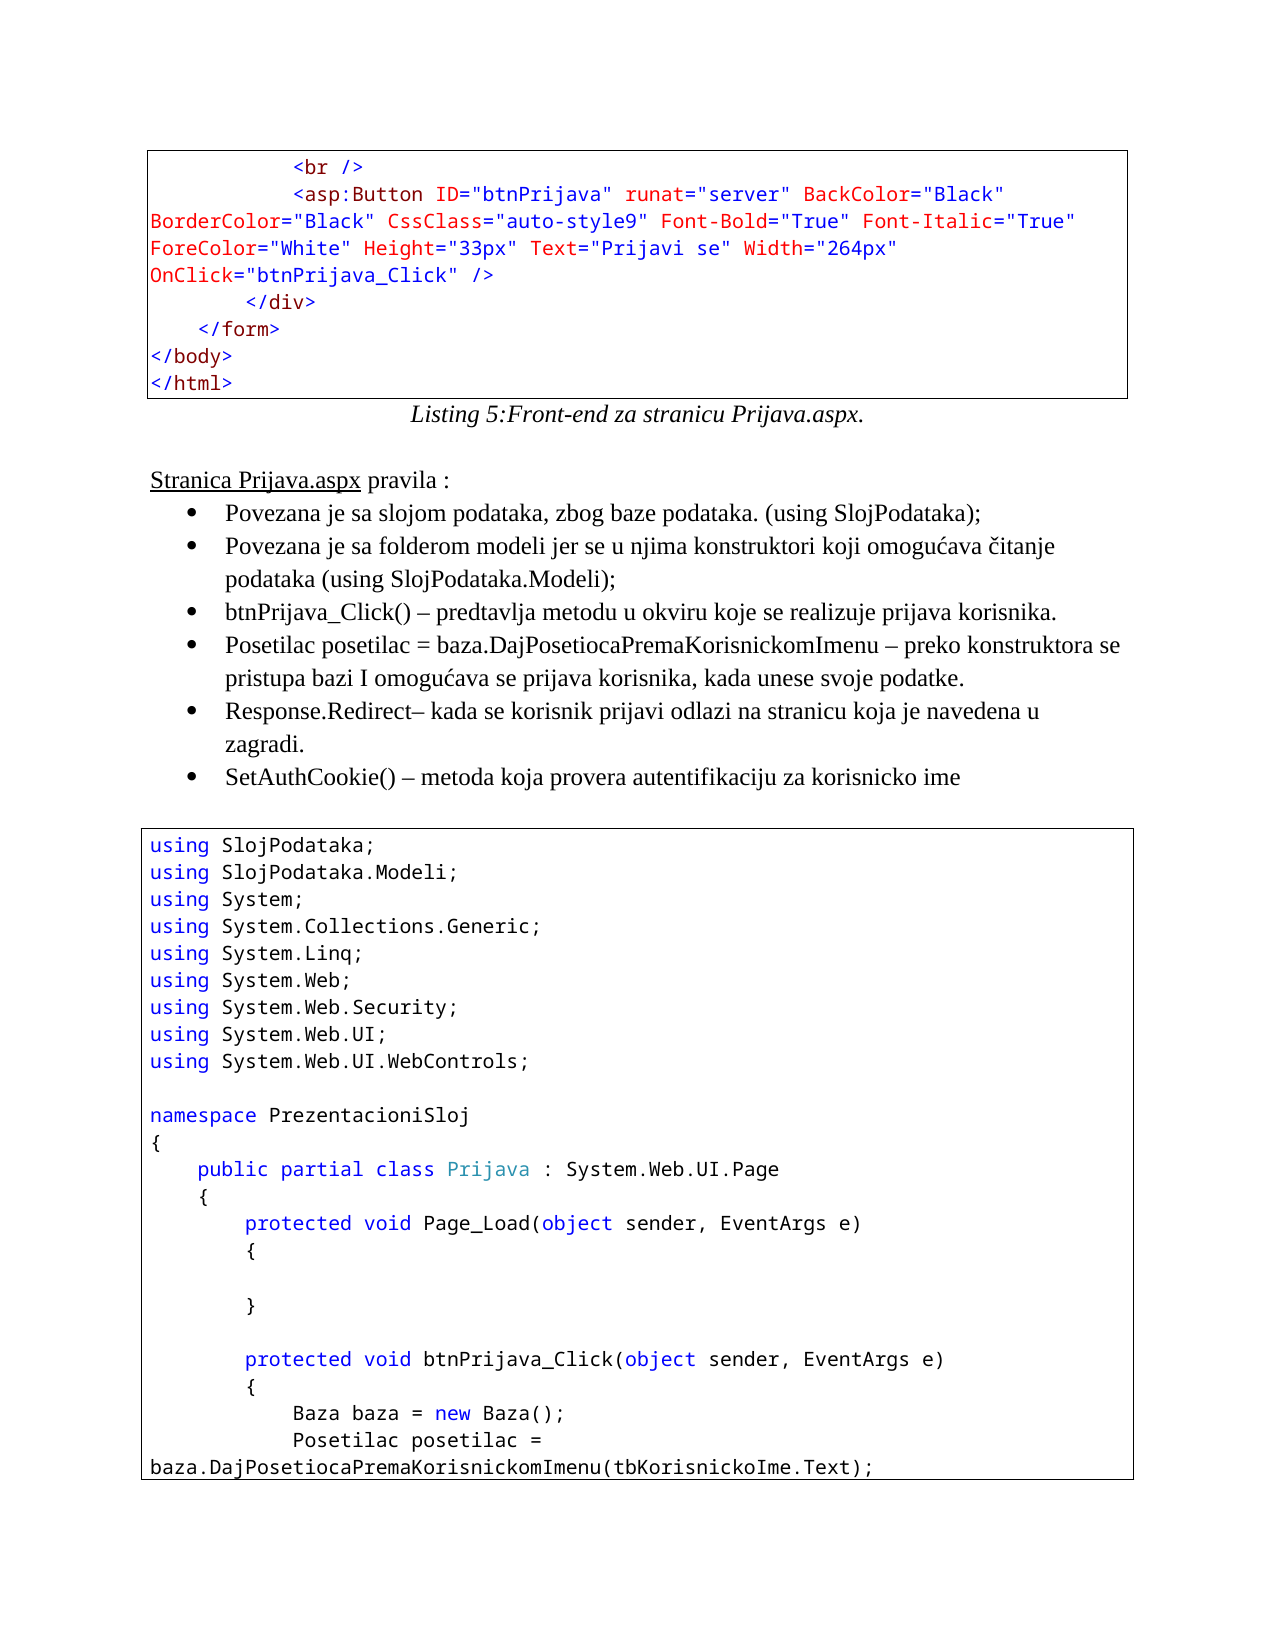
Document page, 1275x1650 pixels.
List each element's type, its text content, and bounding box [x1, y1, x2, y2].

list Povezana je sa folderom modeli jer se u njima konstruktori koji omogućava čitanje podataka (using SlojPodataka.Modeli); [187, 531, 1125, 593]
text </html> [148, 366, 1127, 398]
text using System.Web.Security; [150, 993, 1125, 1020]
text <asp:Button ID="btnPrijava" runat="server" BackColor="Black" BorderColor="Black" CssClass="auto-style9" Font-Bold="True" Font-Italic="True" ForeColor="White" Height="33px" Text="Prijavi se" Width="264px" OnClick="btnPrijava_Click" /> [150, 180, 1125, 288]
text protected void btnPrijava_Click(object sender, EventArgs e) [150, 1345, 1125, 1372]
text </div> [150, 288, 1125, 315]
text { [150, 1182, 1125, 1209]
list Posetilac posetilac = baza.DajPosetiocaPremaKorisnickomImenu – preko konstruktora se pristupa bazi I omogućava se prijava korisnika, kada unese svoje podatke. [187, 630, 1125, 692]
text protected void Page_Load(object sender, EventArgs e) [150, 1209, 1125, 1236]
text Posetilac posetilac = baza.DajPosetiocaPremaKorisnickomImenu(tbKorisnickoIme.Text); [150, 1426, 1125, 1479]
text public partial class Prijava : System.Web.UI.Page [150, 1155, 1125, 1182]
text Listing 5:Front-end za stranicu Prijava.aspx. [150, 399, 1125, 428]
text using System.Web.UI; [150, 1020, 1125, 1047]
text Stranica Prijava.aspx pravila : [150, 465, 1125, 494]
text { [150, 1128, 1125, 1155]
list Povezana je sa slojom podataka, zbog baze podataka. (using SlojPodataka); [187, 498, 1125, 527]
list btnPrijava_Click() – predtavlja metodu u okviru koje se realizuje prijava korisnika. [187, 597, 1125, 626]
text } [150, 1291, 1125, 1318]
text using System.Web; [150, 966, 1125, 993]
list SetAuthCookie() – metoda koja provera autentifikaciju za korisnicko ime [187, 762, 1125, 791]
text </body> [150, 342, 1125, 366]
text namespace PrezentacioniSloj [150, 1101, 1125, 1128]
text </form> [150, 315, 1125, 342]
list Response.Redirect– kada se korisnik prijavi odlazi na stranicu koja je navedena u zagradi. [187, 696, 1125, 758]
text using System.Linq; [150, 939, 1125, 966]
text using SlojPodataka; [142, 829, 1133, 858]
text using System.Web.UI.WebControls; [150, 1047, 1125, 1074]
text { [150, 1236, 1125, 1263]
text <br /> [148, 151, 1127, 180]
text using System.Collections.Generic; [150, 912, 1125, 939]
text using System; [150, 885, 1125, 912]
text Baza baza = new Baza(); [150, 1399, 1125, 1426]
text using SlojPodataka.Modeli; [150, 858, 1125, 885]
text { [150, 1372, 1125, 1399]
